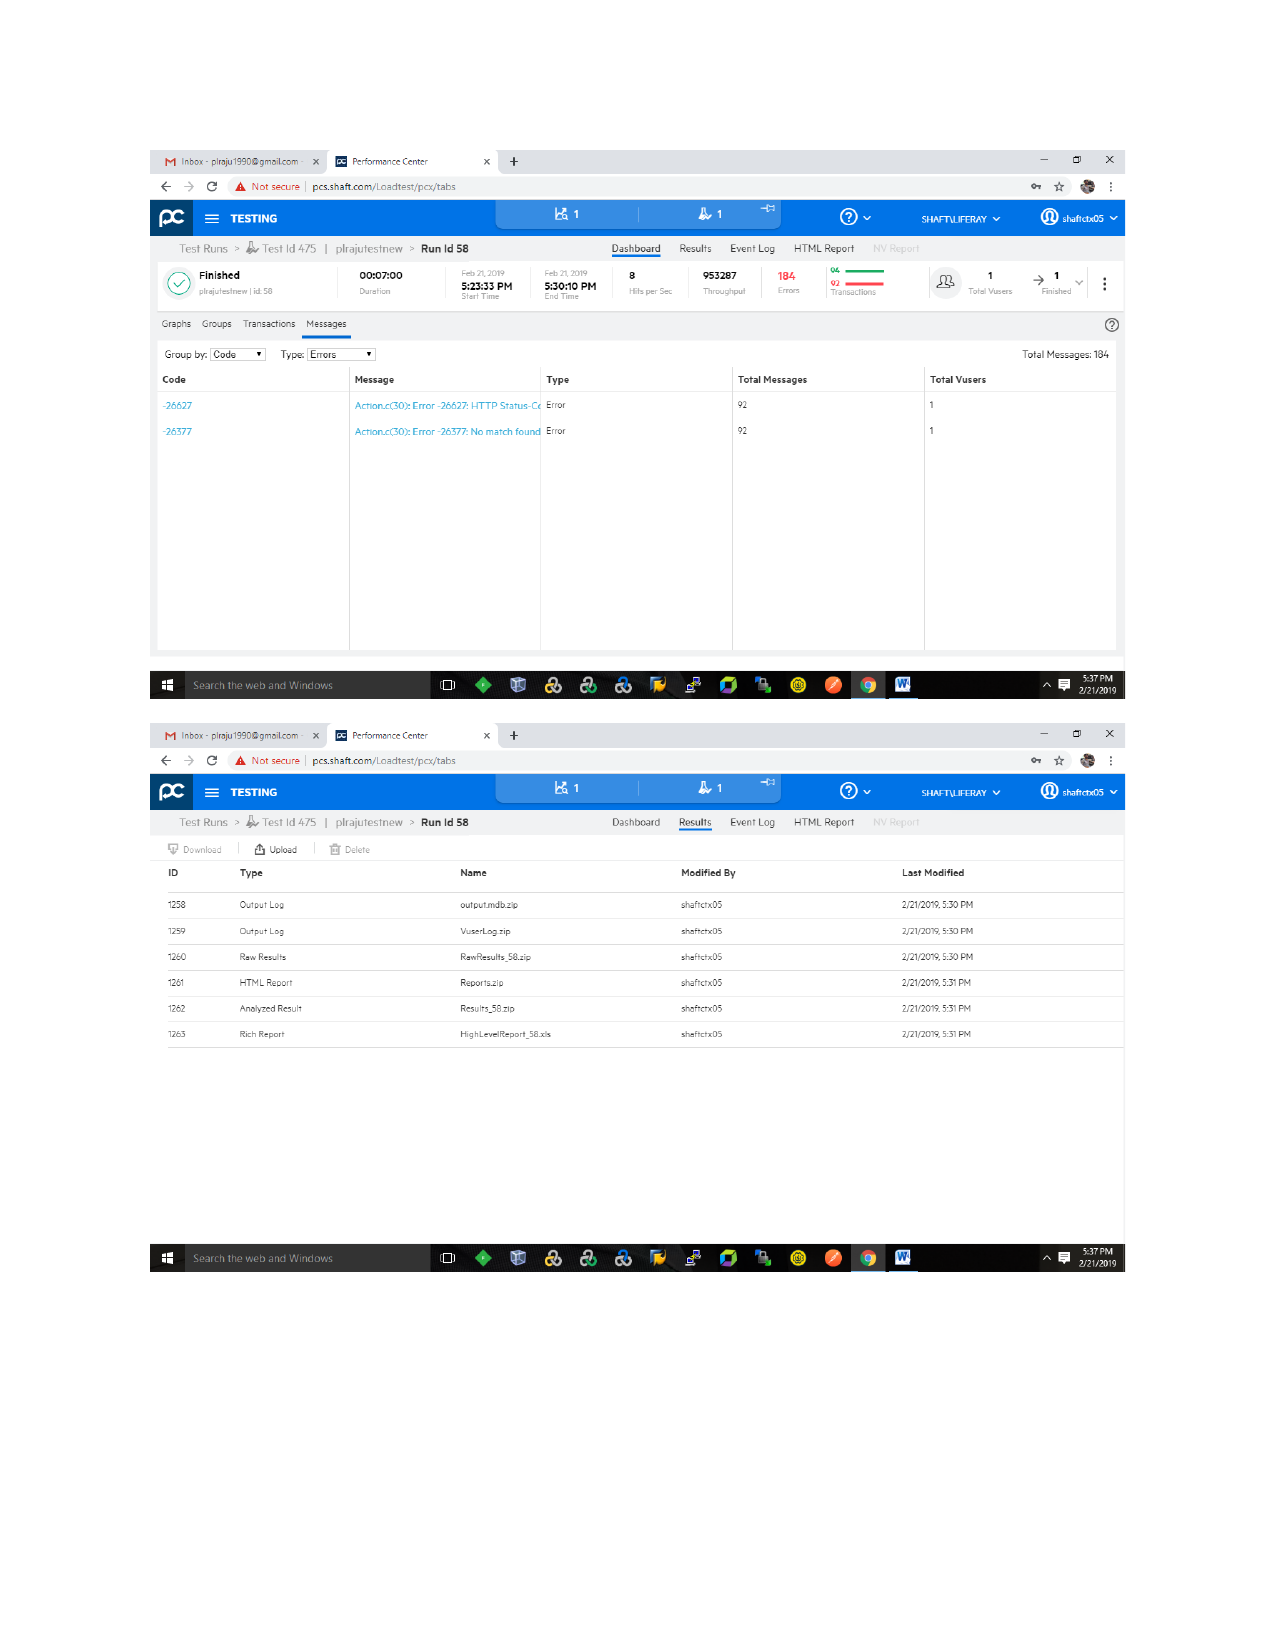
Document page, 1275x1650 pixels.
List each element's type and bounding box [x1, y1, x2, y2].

picture [150, 723, 1125, 1272]
picture [150, 150, 1125, 699]
